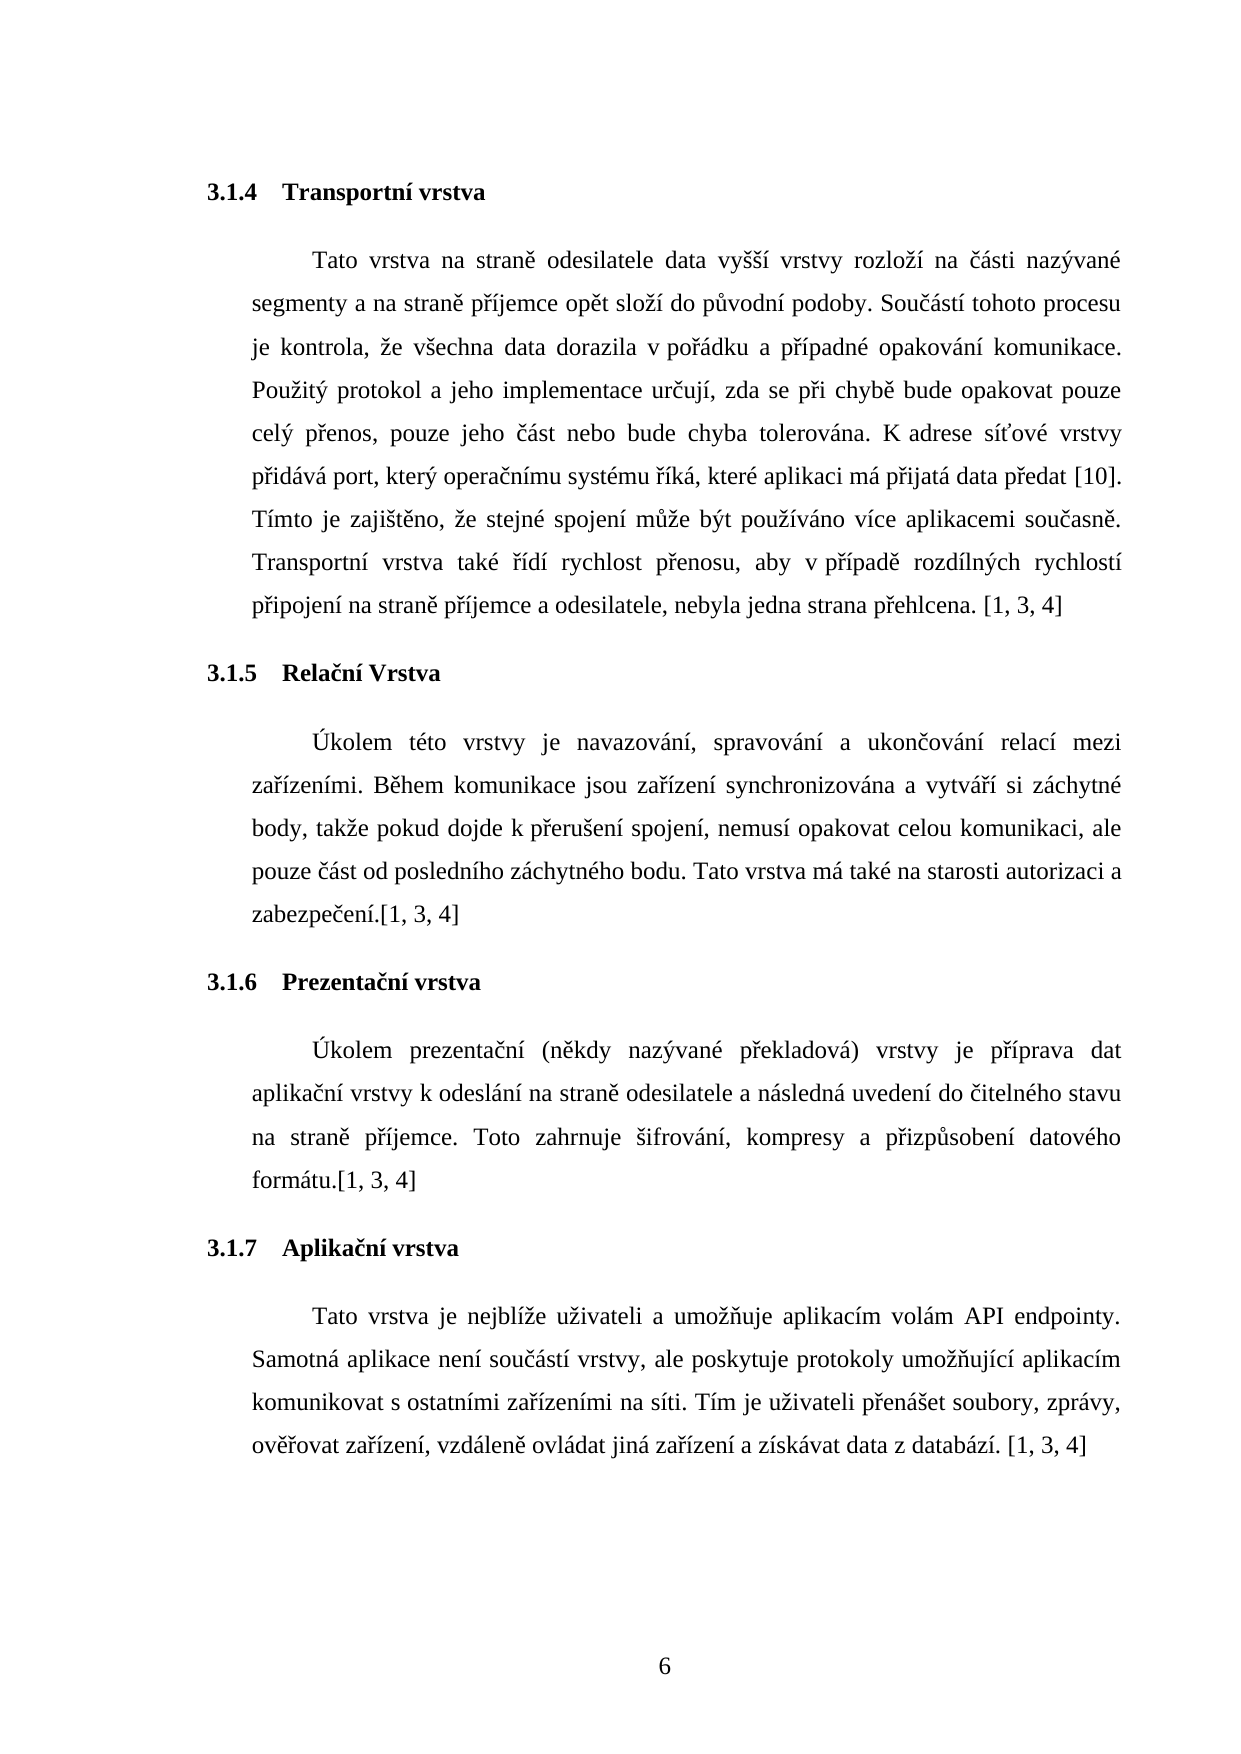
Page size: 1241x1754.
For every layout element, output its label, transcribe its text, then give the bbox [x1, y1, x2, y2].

subtitle Prezentační vrstva [207, 967, 1122, 996]
text Úkolem prezentační (někdy nazývané překladová) vrstvy je příprava dat aplikační vrstvy k odeslání na straně odesilatele a následná uvedení do čitelného stavu na straně příjemce. Toto zahrnuje šifrování, kompresy a přizpůsobení datového formátu. [252, 1035, 1122, 1193]
text Tato vrstva na straně odesilatele data vyšší vrstvy rozloží na části nazývané segmenty a na straně příjemce opět složí do původní podoby. Součástí tohoto procesu je kontrola, že všechna data dorazila v pořádku a případné opakování komunikace. Použitý protokol a jeho implementace určují, zda se při chybě bude opakovat pouze celý přenos, pouze jeho část nebo bude chyba tolerována. K adrese síťové vrstvy přidává port, který operačnímu systému říká, které aplikaci má přijatá data předat . Tímto je zajištěno, že stejné spojení může být používáno více aplikacemi současně. Transportní vrstva také řídí rychlost přenosu, aby v případě rozdílných rychlostí připojení na straně příjemce a odesilatele, nebyla jedna strana přehlcena. [252, 245, 1122, 619]
text Tato vrstva je nejblíže uživateli a umožňuje aplikacím volám API endpointy. Samotná aplikace není součástí vrstvy, ale poskytuje protokoly umožňující aplikacím komunikovat s ostatními zařízeními na síti. Tím je uživateli přenášet soubory, zprávy, ověřovat zařízení, vzdáleně ovládat jiná zařízení a získávat data z databází. [252, 1301, 1122, 1459]
subtitle Aplikační vrstva [207, 1233, 1122, 1262]
text Úkolem této vrstvy je navazování, spravování a ukončování relací mezi zařízeními. Během komunikace jsou zařízení synchronizována a vytváří si záchytné body, takže pokud dojde k přerušení spojení, nemusí opakovat celou komunikaci, ale pouze část od posledního záchytného bodu. Tato vrstva má také na starosti autorizaci a zabezpečení. [252, 727, 1122, 928]
subtitle Transportní vrstva [207, 177, 1122, 206]
subtitle Relační Vrstva [207, 658, 1122, 687]
